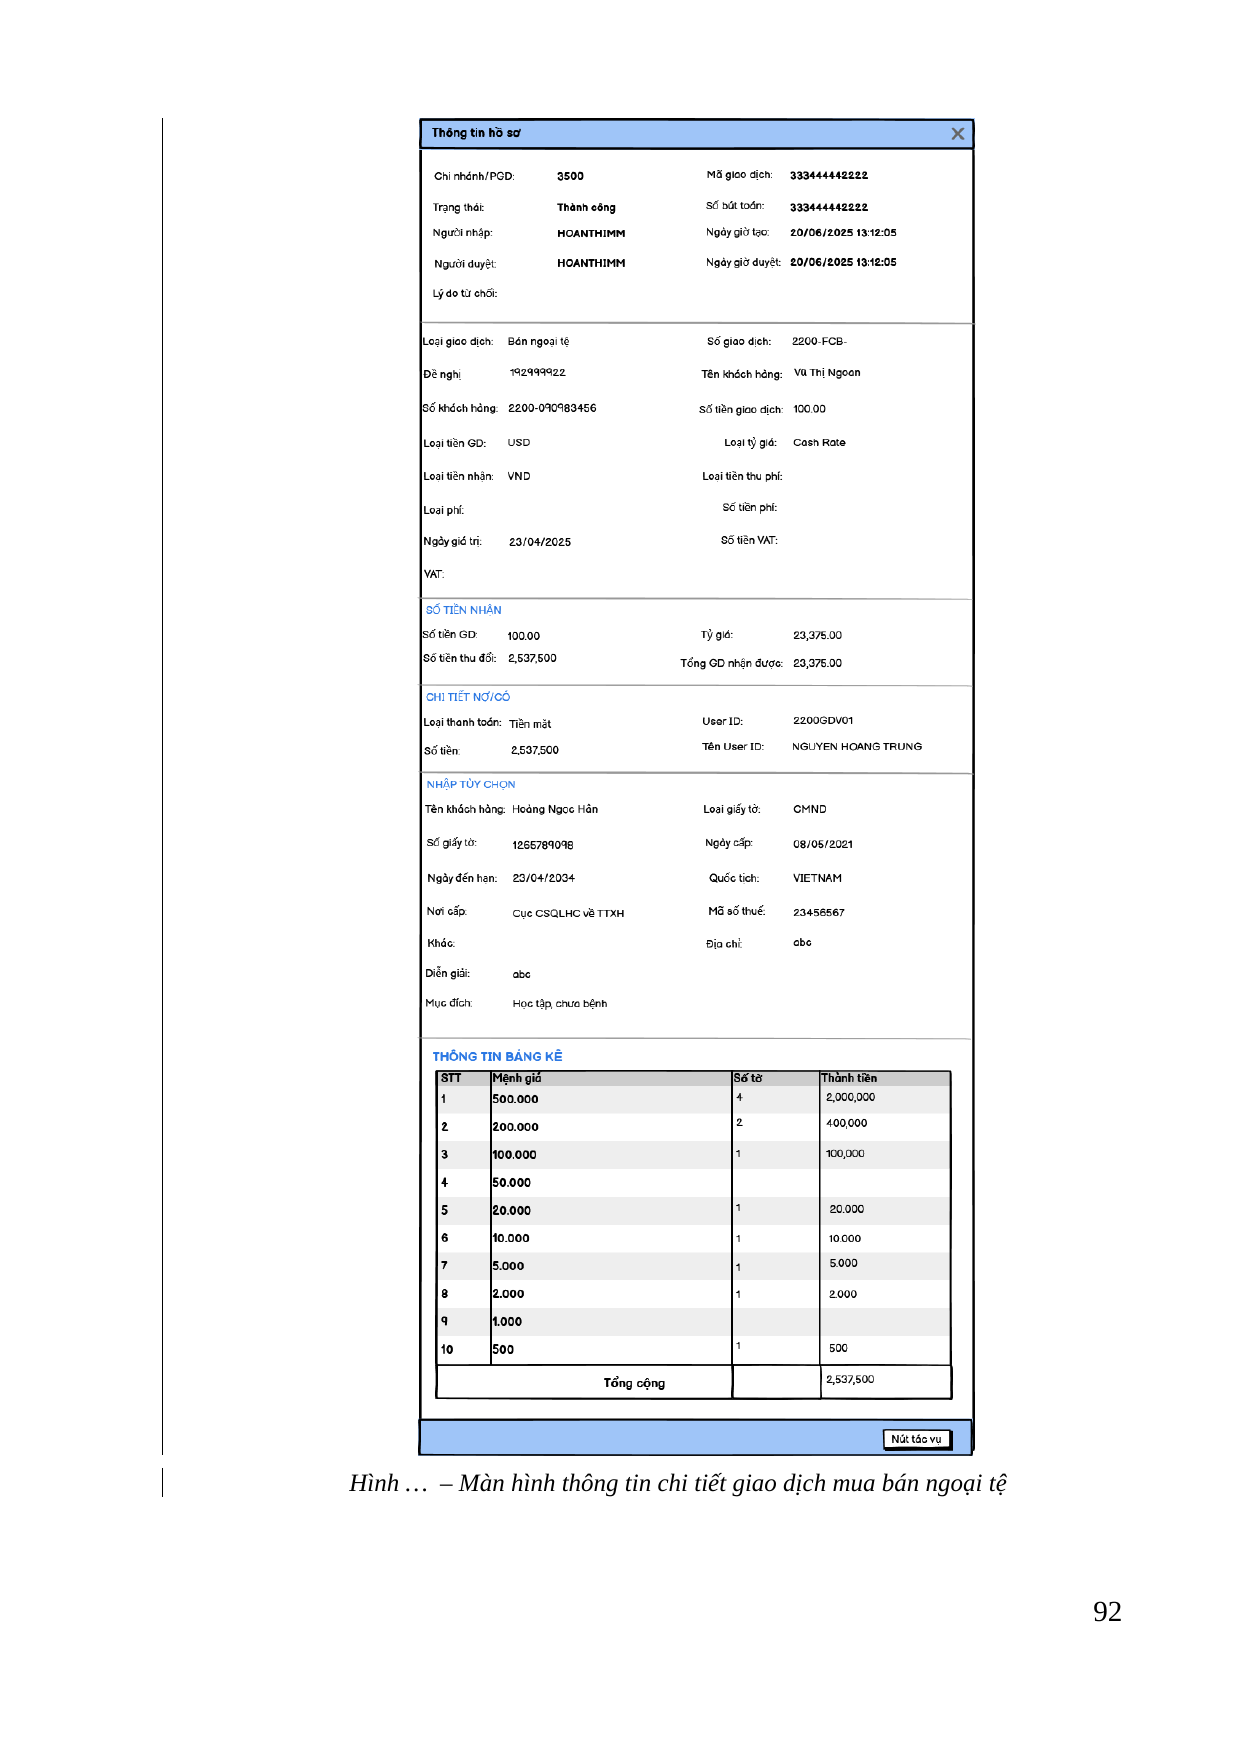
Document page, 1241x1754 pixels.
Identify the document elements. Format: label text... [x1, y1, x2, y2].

text Hình … – Màn hình thông tin chi tiết giao dịch mua bán ngoại tệ [177, 1468, 1122, 1497]
picture [417, 118, 976, 1456]
